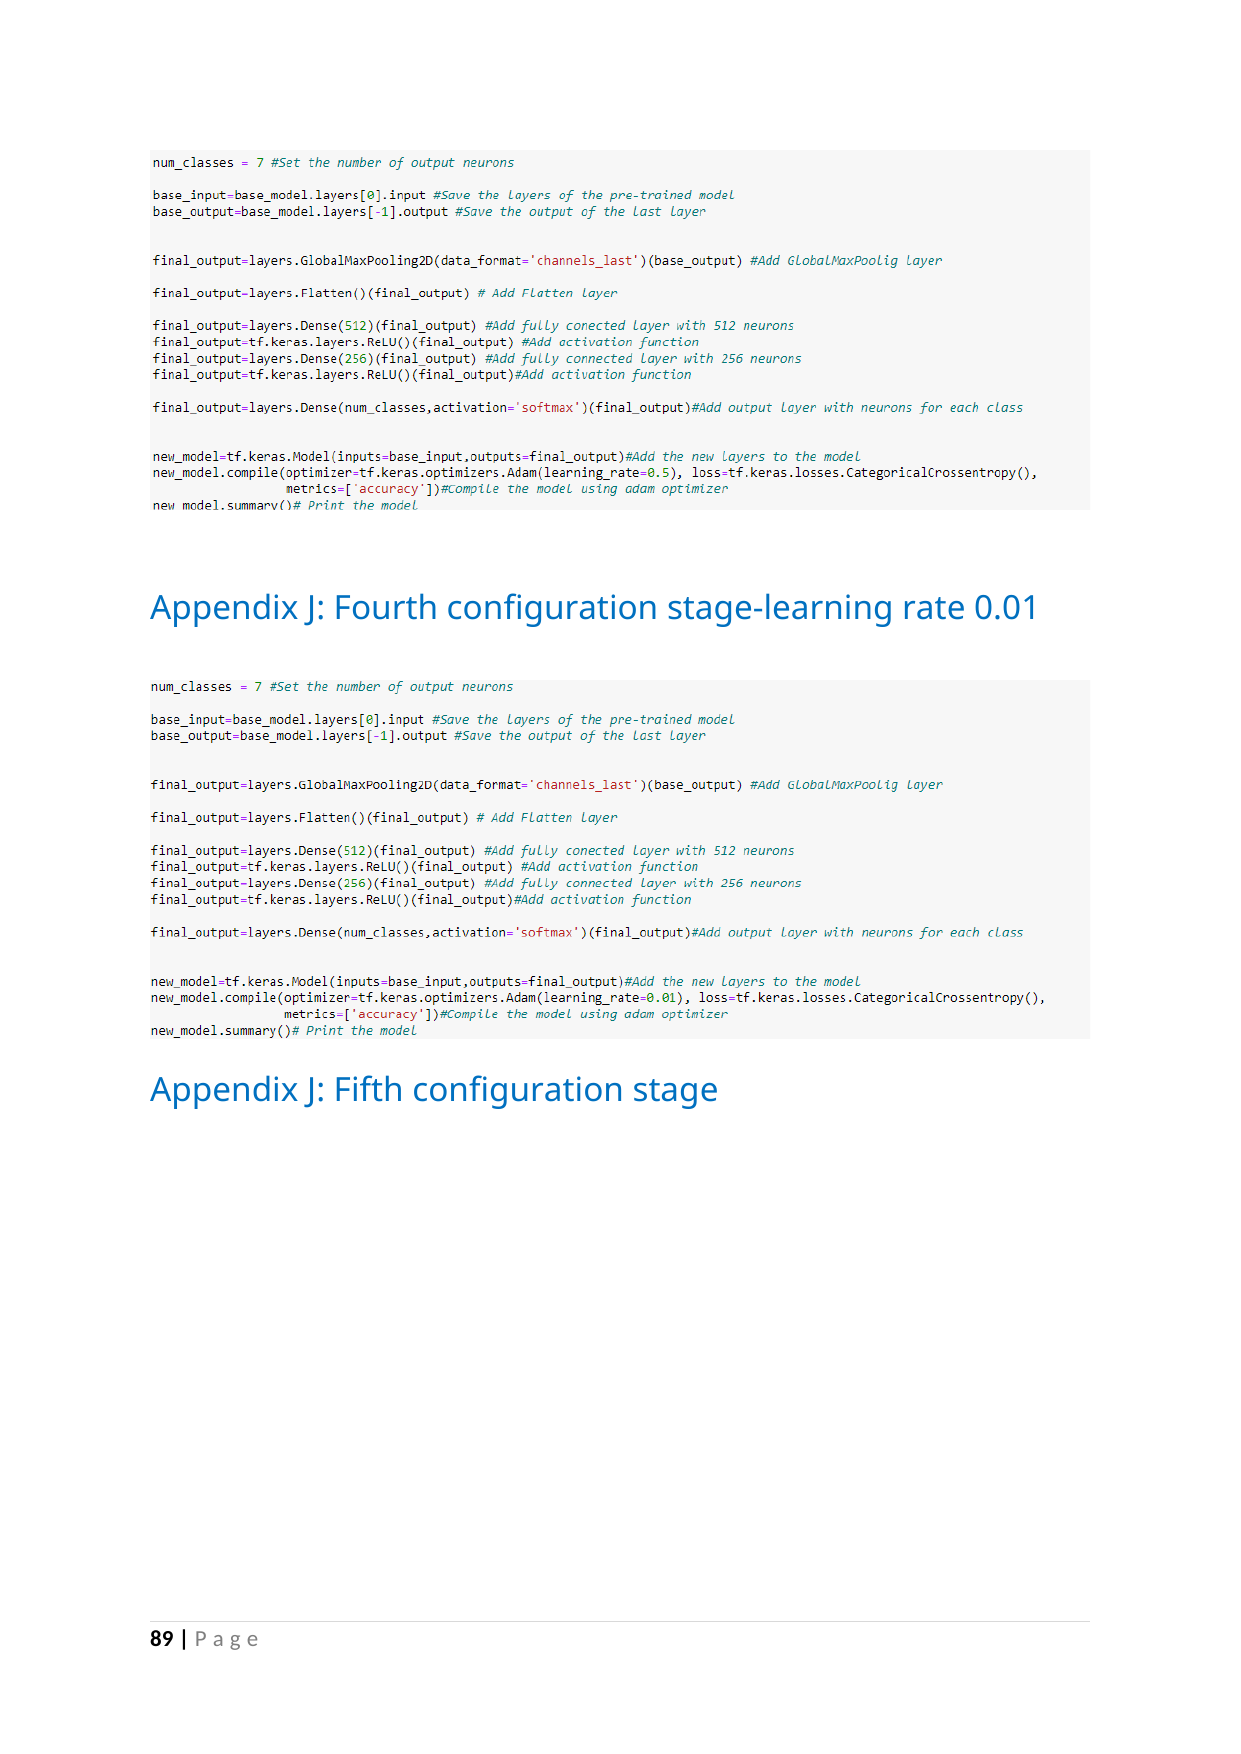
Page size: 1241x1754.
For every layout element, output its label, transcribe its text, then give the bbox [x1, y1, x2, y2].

subtitle Appendix J: Fourth configuration stage-learning rate 0.01 [150, 584, 1090, 629]
subtitle Appendix J: Fifth configuration stage [150, 1066, 1090, 1112]
picture [150, 680, 1091, 1039]
picture [150, 150, 1091, 510]
